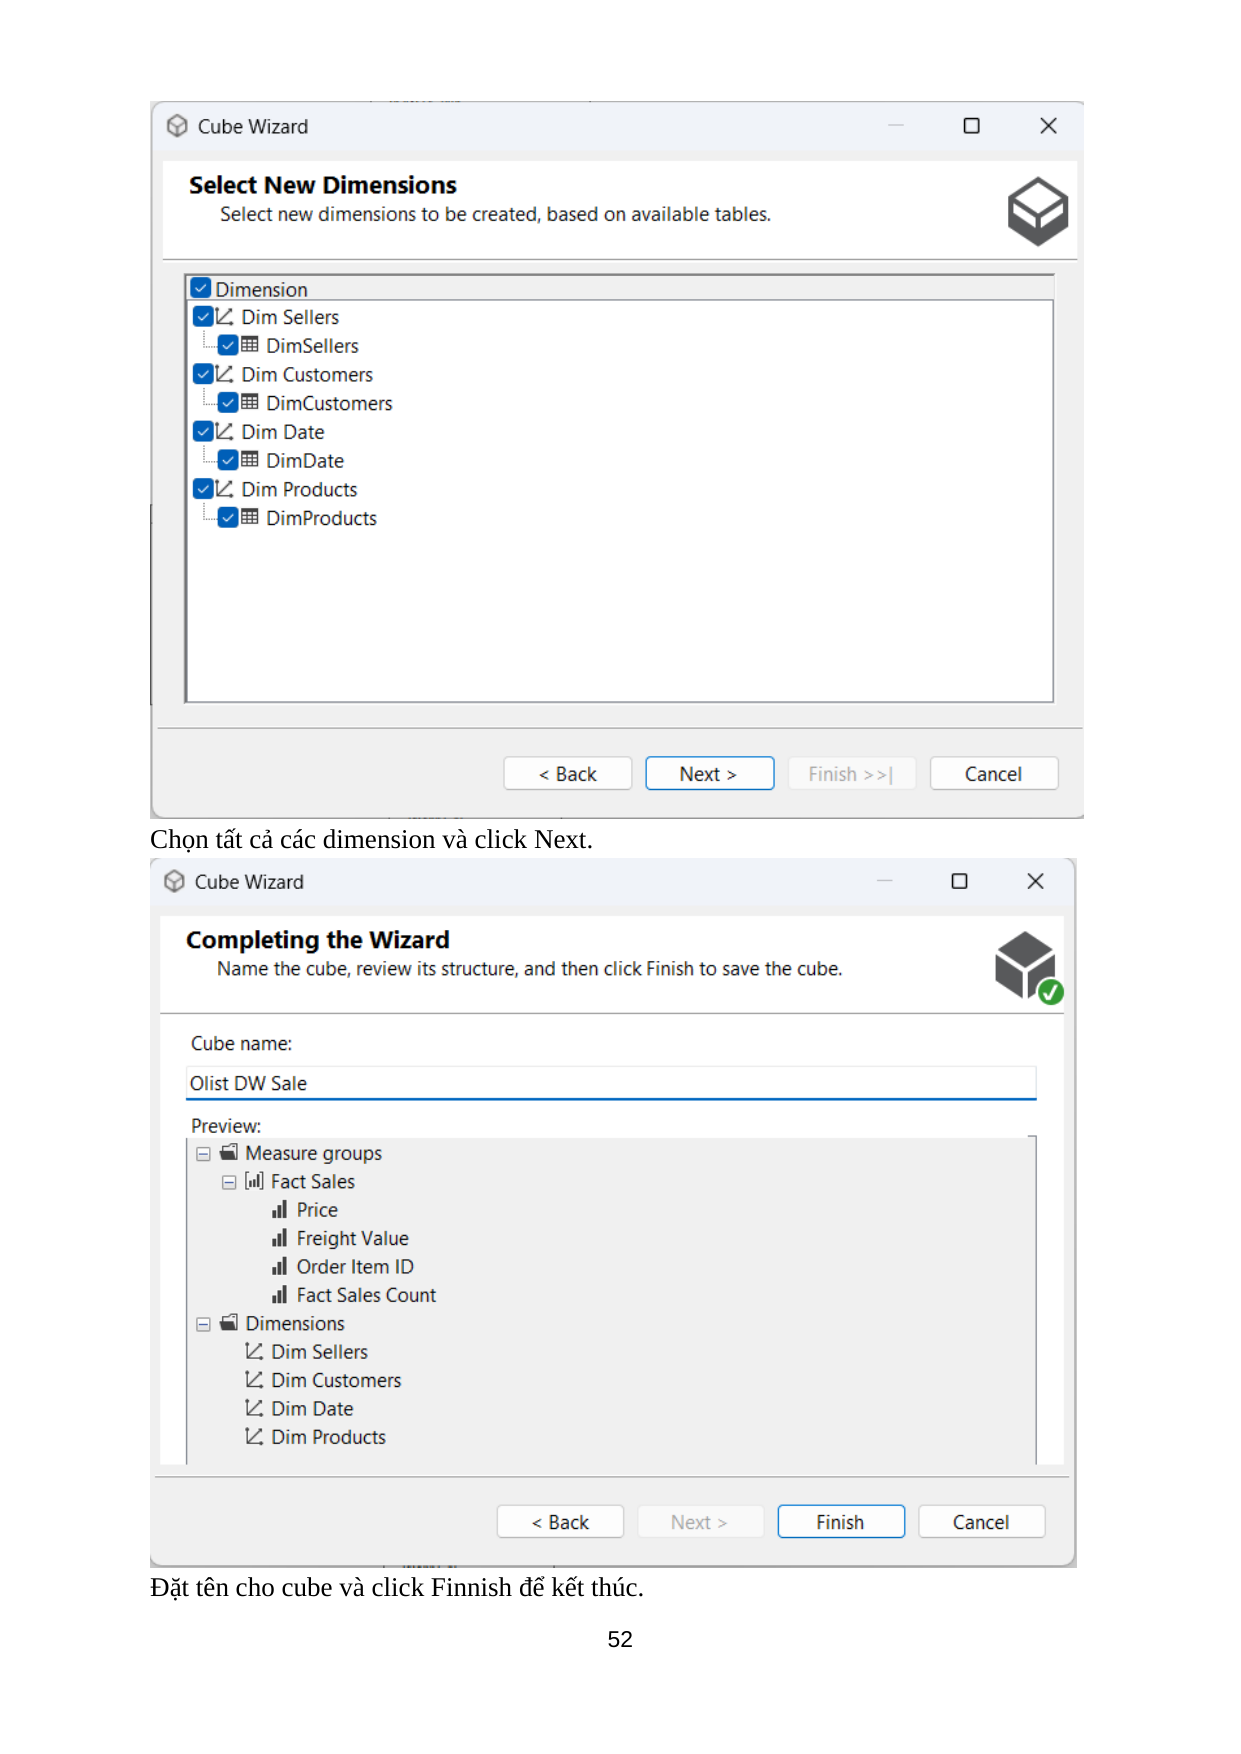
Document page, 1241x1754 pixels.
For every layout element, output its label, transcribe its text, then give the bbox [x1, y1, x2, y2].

picture [150, 101, 1084, 819]
picture [150, 858, 1077, 1568]
text Chọn tất cả các dimension và click Next. [150, 823, 1090, 854]
text Đặt tên cho cube và click Finnish để kết thúc. [150, 1571, 1090, 1602]
